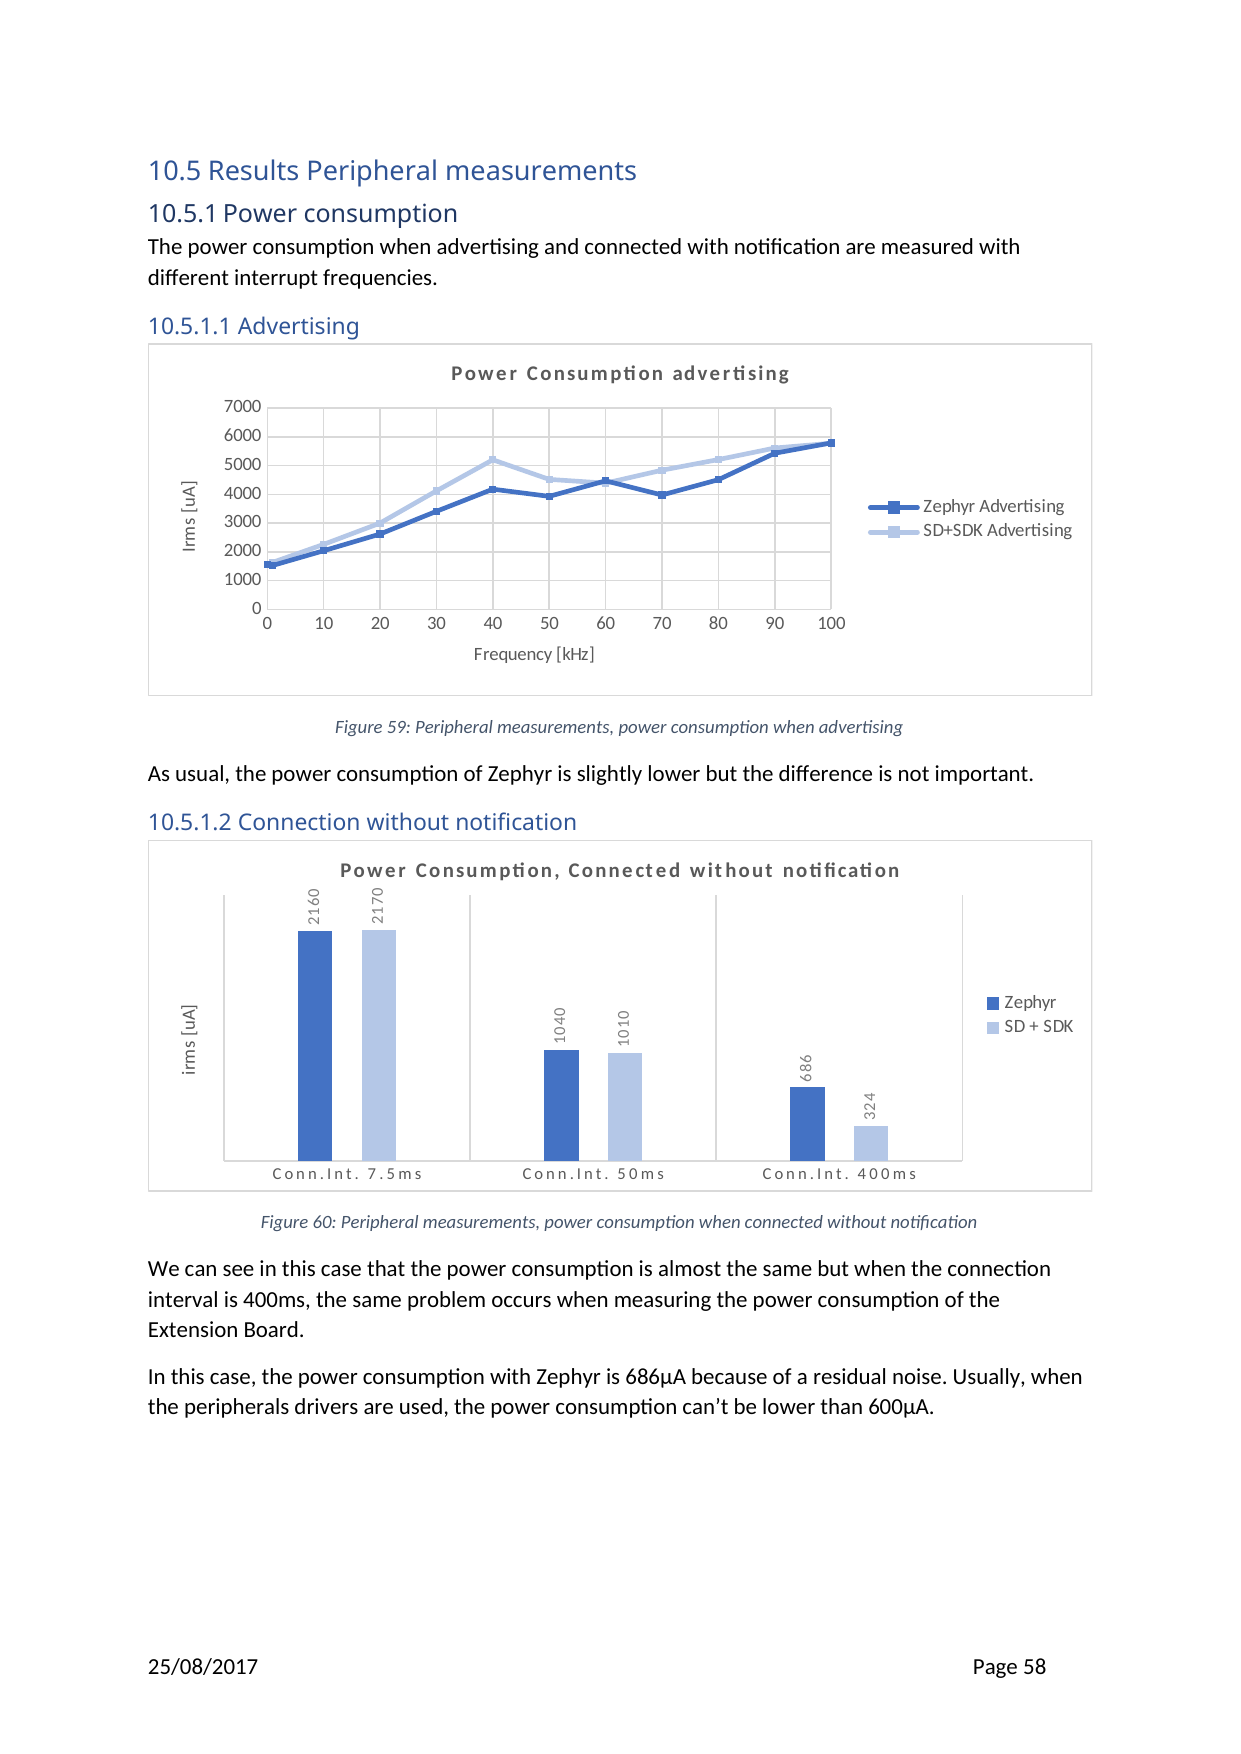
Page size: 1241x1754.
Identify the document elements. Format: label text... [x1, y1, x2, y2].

subtitle Results Peripheral measurements [148, 152, 1093, 189]
text We can see in this case that the power consumption is almost the same but when the connection interval is 400ms, the same problem occurs when measuring the power consumption of the Extension Board. [148, 1254, 1093, 1343]
text Figure 60: Peripheral measurements, power consumption when connected without notification [148, 1211, 1093, 1234]
text The power consumption when advertising and connected with notification are measured with different interrupt frequencies. [148, 232, 1093, 291]
subtitle Power consumption [148, 196, 1093, 230]
subtitle Connection without notification [148, 806, 1093, 837]
text Figure 59: Peripheral measurements, power consumption when advertising [148, 716, 1093, 738]
subtitle Advertising [148, 309, 1093, 341]
text In this case, the power consumption with Zephyr is 686µA because of a residual noise. Usually, when the peripherals drivers are used, the power consumption can’t be lower than 600µA. [148, 1362, 1093, 1420]
text As usual, the power consumption of Zephyr is slightly lower but the difference is not important. [148, 759, 1093, 787]
